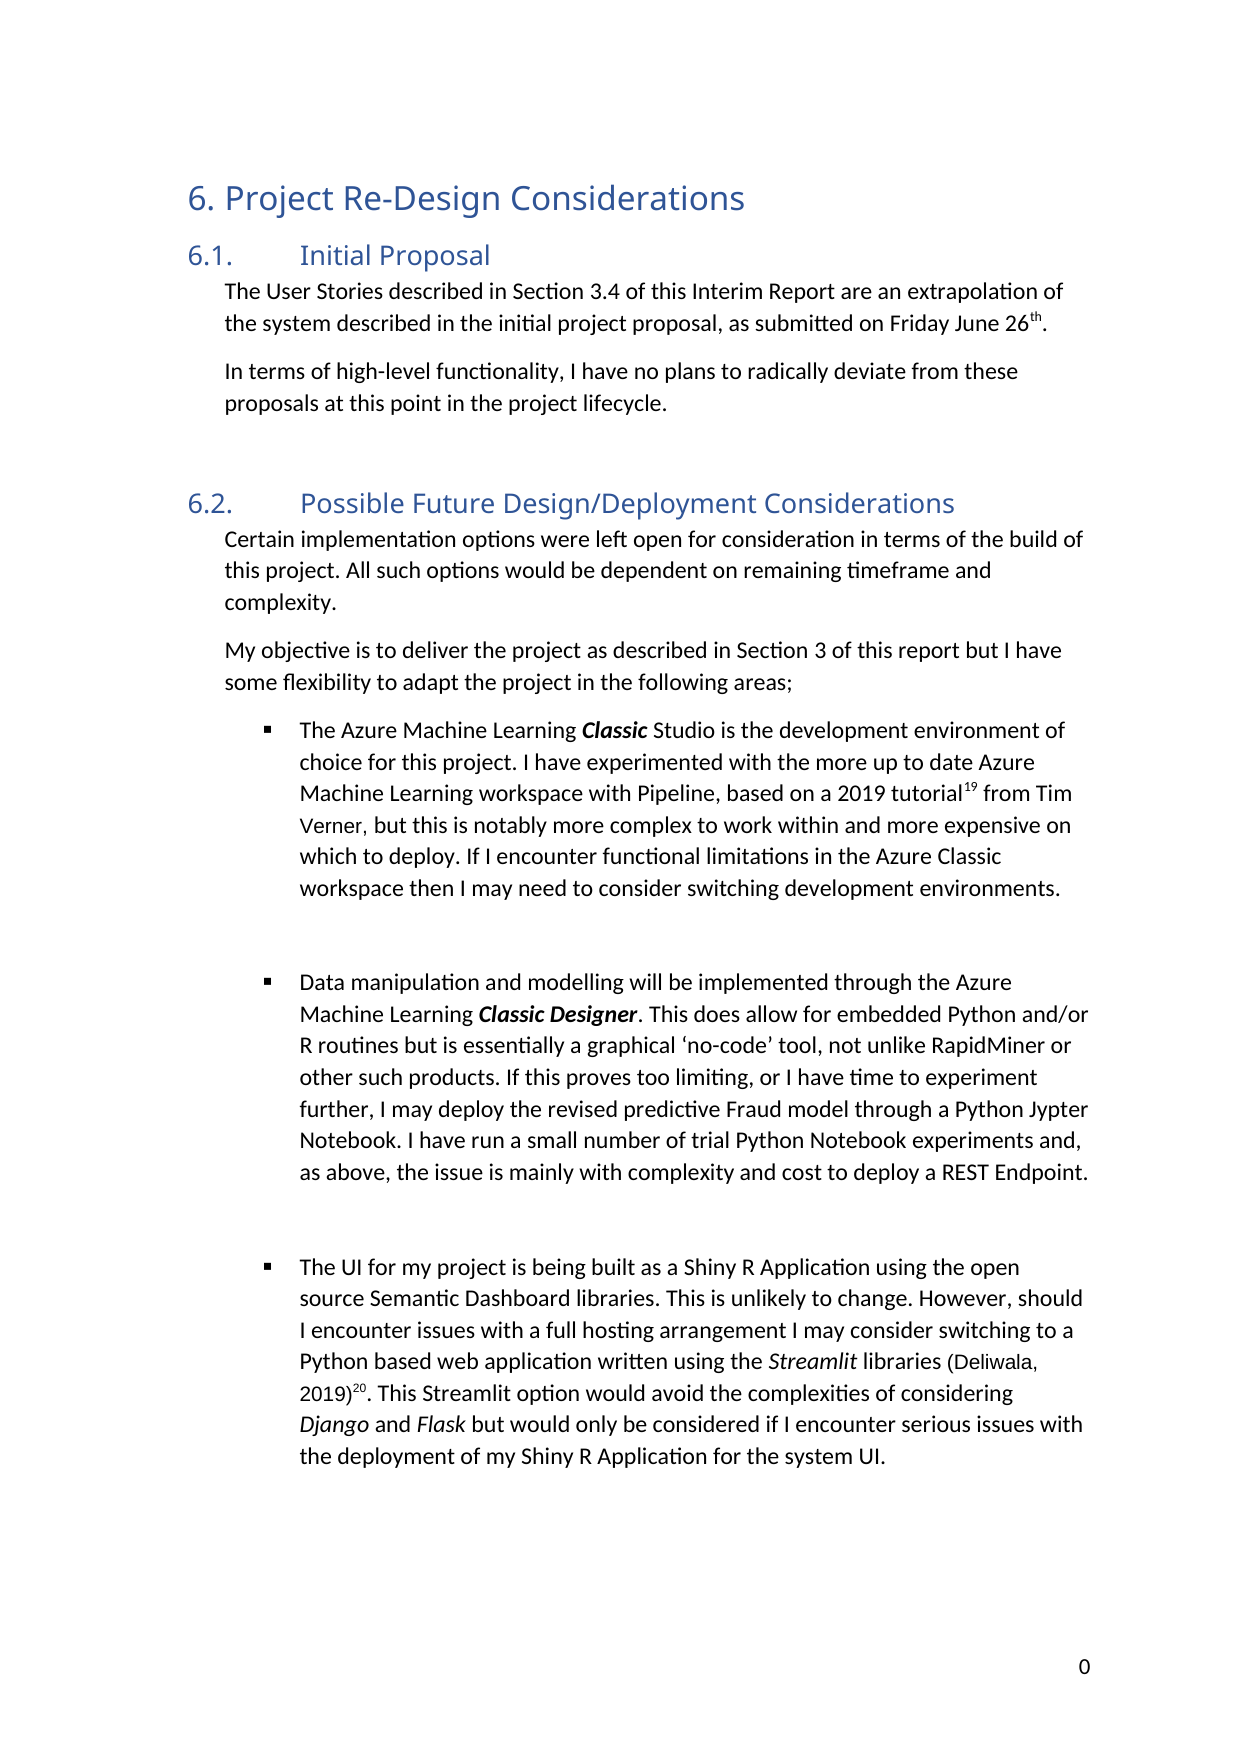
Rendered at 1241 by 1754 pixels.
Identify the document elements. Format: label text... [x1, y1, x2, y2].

list The Azure Machine Learning Classic Studio is the development environment of choice for this project. I have experimented with the more up to date Azure Machine Learning workspace with Pipeline, based on a 2019 tutorial19 from Tim Verner, but this is notably more complex to work within and more expensive on which to deploy. If I encounter functional limitations in the Azure Classic workspace then I may need to consider switching development environments. [262, 715, 1090, 902]
text Certain implementation options were left open for consideration in terms of the build of this project. All such options would be dependent on remaining timeframe and complexity. [224, 524, 1090, 616]
text In terms of high-level functionality, I have no plans to radically deviate from these proposals at this point in the project lifecycle. [224, 356, 1090, 417]
subtitle Project Re-Design Considerations [187, 175, 1090, 220]
text My objective is to deliver the project as described in Section 3 of this report but I have some flexibility to adapt the project in the following areas; [224, 635, 1090, 696]
subtitle Initial Proposal [187, 236, 1090, 273]
list Data manipulation and modelling will be implemented through the Azure Machine Learning Classic Designer. This does allow for embedded Python and/or R routines but is essentially a graphical ‘no-code’ tool, not unlike RapidMiner or other such products. If this proves too limiting, or I have time to experiment further, I may deploy the revised predictive Fraud model through a Python Jypter Notebook. I have run a small number of trial Python Notebook experiments and, as above, the issue is mainly with complexity and cost to deploy a REST Endpoint. [262, 967, 1090, 1186]
subtitle Possible Future Design/Deployment Considerations [187, 484, 1090, 521]
list The UI for my project is being built as a Shiny R Application using the open source Semantic Dashboard libraries. This is unlikely to change. However, should I encounter issues with a full hosting arrangement I may consider switching to a Python based web application written using the Streamlit libraries (Deliwala, 2019)20. This Streamlit option would avoid the complexities of considering Django and Flask but would only be considered if I encounter serious issues with the deployment of my Shiny R Application for the system UI. [262, 1252, 1090, 1470]
text The User Stories described in Section 3.3 of this Interim Report are an extrapolation of the system described in the initial project proposal, as submitted on Friday June 26th. [224, 276, 1090, 337]
